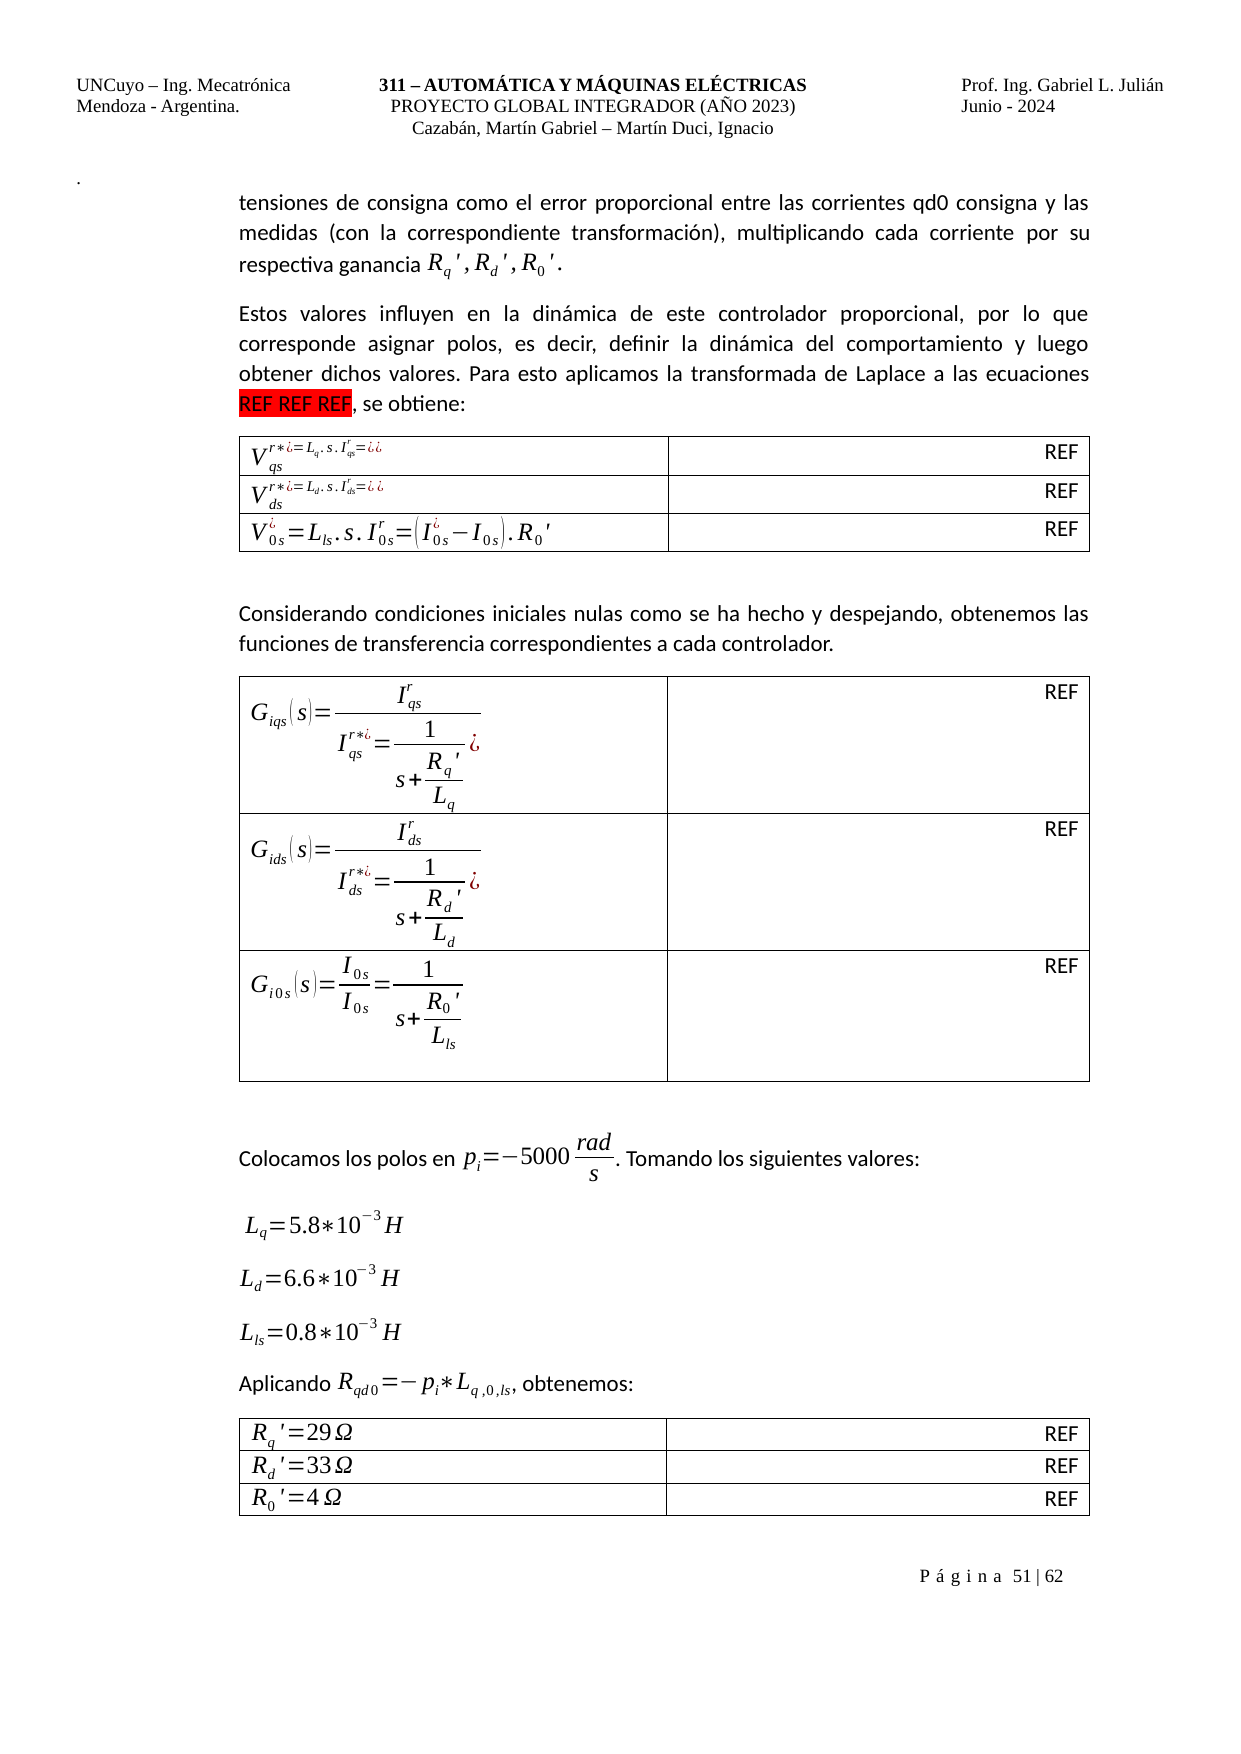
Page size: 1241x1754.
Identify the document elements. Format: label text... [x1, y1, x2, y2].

table_header [240, 1419, 666, 1450]
table_header REF [668, 677, 1089, 813]
table_cell [240, 814, 667, 950]
table_header [240, 677, 667, 813]
table_cell [240, 476, 668, 513]
table_cell REF [669, 514, 1089, 551]
table_cell [240, 514, 668, 551]
text Aplicando , obtenemos: [239, 1368, 1090, 1399]
table_header REF [669, 437, 1089, 475]
table_header REF [667, 1419, 1089, 1450]
text Estos valores influyen en la dinámica de este controlador proporcional, por lo que corresponde asignar polos, es decir, definir la dinámica del comportamiento y luego obtener dichos valores. Para esto aplicamos la transformada de Laplace a las ecuaciones REF REF REF, se obtiene: [239, 299, 1090, 417]
text Considerando condiciones iniciales nulas como se ha hecho y despejando, obtenemos las funciones de transferencia correspondientes a cada controlador. [239, 599, 1090, 657]
table_cell [240, 951, 667, 1081]
table_cell REF [667, 1451, 1089, 1483]
table_cell REF [668, 814, 1089, 950]
table_cell REF [667, 1484, 1089, 1515]
table_cell [240, 1451, 666, 1483]
table_header [240, 437, 668, 475]
table_cell REF [669, 476, 1089, 513]
table_cell REF [668, 951, 1089, 1081]
text Colocamos los polos en . Tomando los siguientes valores: [239, 1129, 1090, 1188]
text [239, 188, 1090, 280]
table_cell [240, 1484, 666, 1515]
